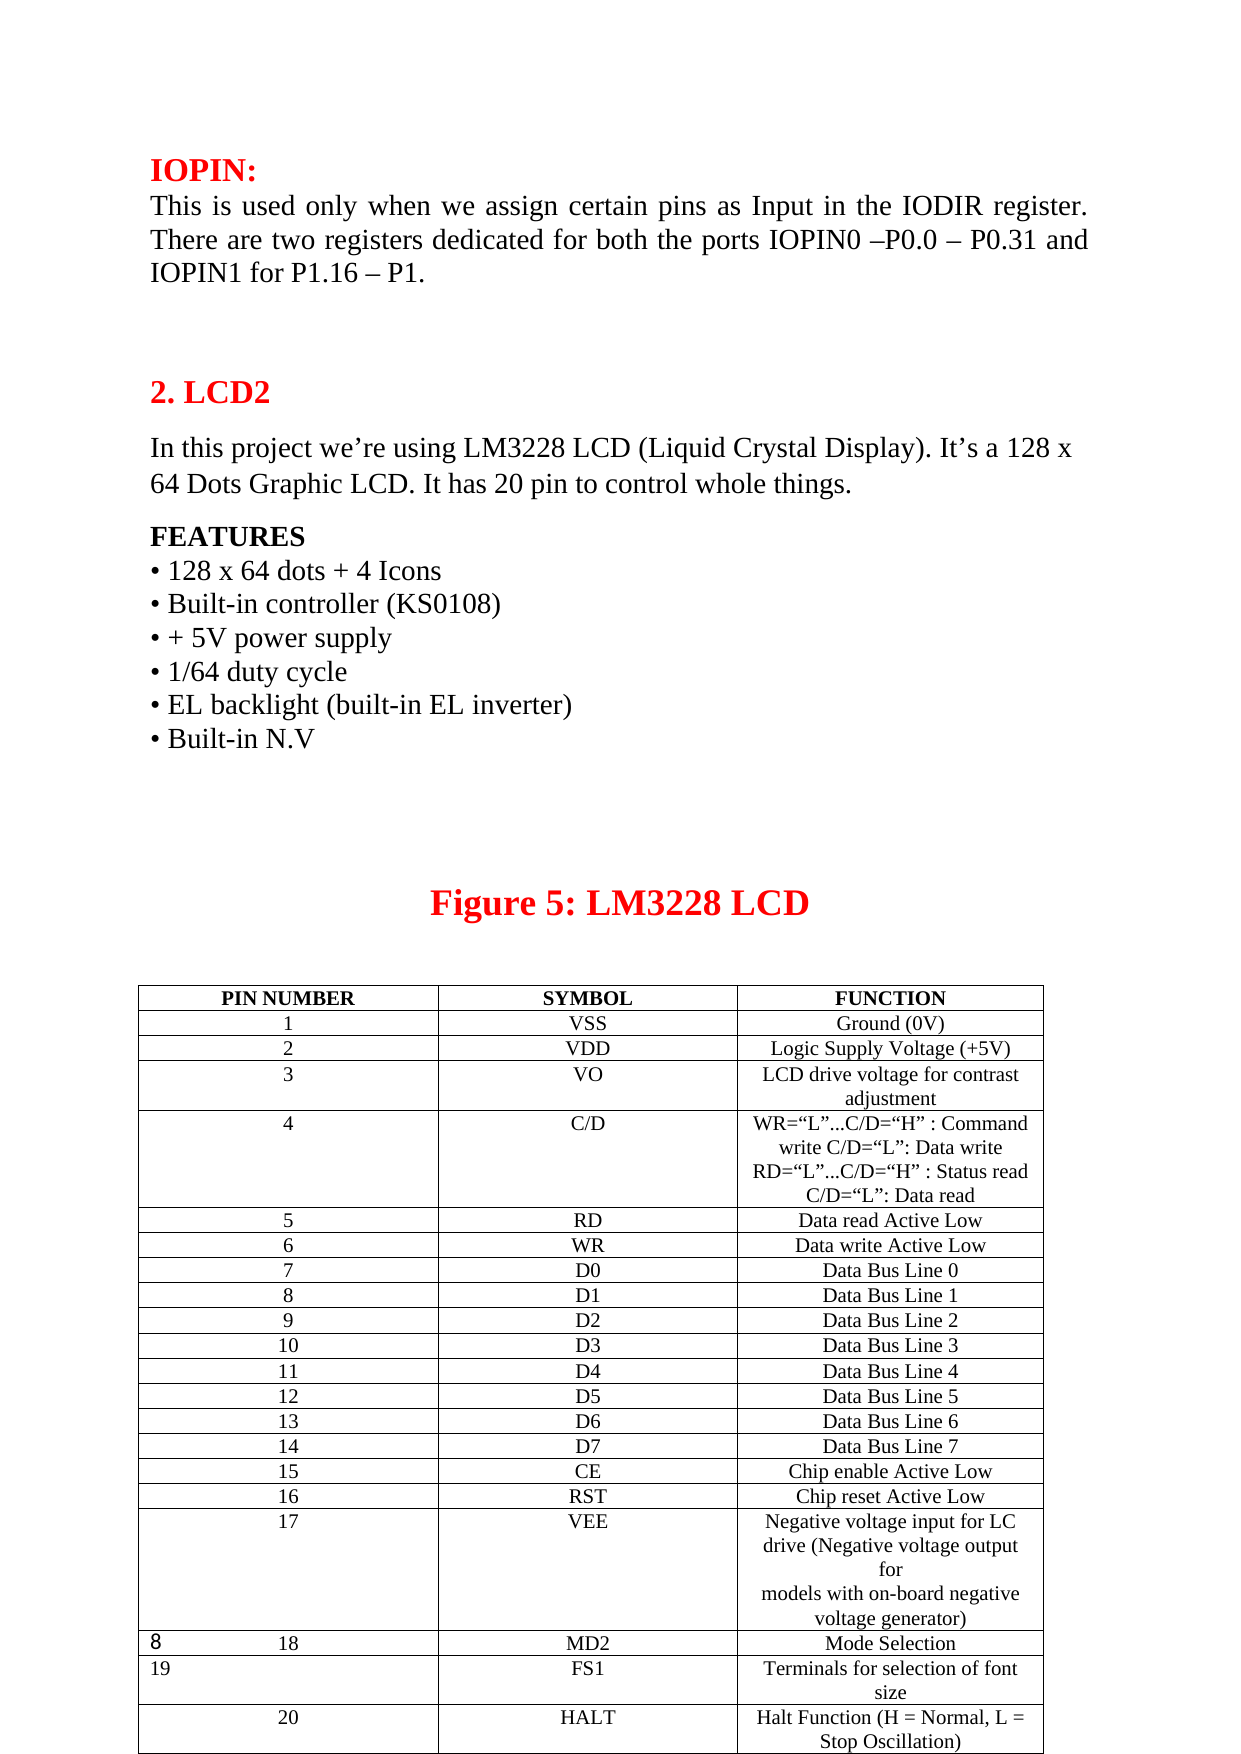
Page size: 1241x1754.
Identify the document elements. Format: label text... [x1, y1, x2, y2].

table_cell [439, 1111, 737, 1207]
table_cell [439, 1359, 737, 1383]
text FEATURES [150, 519, 1090, 553]
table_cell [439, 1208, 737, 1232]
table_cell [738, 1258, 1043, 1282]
text 2. LCD2 [150, 372, 1090, 411]
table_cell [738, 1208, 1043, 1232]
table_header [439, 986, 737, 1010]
text • 128 x 64 dots + 4 Icons [150, 553, 1090, 587]
text Figure 5: LM3228 LCD [150, 880, 1090, 923]
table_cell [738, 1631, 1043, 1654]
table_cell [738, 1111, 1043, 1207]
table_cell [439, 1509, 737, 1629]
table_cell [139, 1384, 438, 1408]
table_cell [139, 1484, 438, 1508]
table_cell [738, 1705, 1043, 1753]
text • Built-in controller (KS0108) [150, 587, 1090, 620]
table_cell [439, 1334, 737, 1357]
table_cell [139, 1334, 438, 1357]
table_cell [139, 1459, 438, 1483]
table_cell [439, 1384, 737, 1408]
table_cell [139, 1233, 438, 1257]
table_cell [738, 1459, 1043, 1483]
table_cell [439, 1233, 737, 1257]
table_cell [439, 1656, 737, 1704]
text • Built-in N.V [150, 721, 1090, 754]
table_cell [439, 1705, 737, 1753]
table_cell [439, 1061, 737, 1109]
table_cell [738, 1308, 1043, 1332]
text • + 5V power supply [150, 620, 1090, 654]
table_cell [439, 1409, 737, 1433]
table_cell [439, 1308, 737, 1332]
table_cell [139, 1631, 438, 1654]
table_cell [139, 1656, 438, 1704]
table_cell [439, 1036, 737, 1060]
text This is used only when we assign certain pins as Input in the IODIR register. There are two registers dedicated for both the ports IOPIN0 –P0.0 – P0.31 and IOPIN1 for P1.16 – P1. [150, 188, 1090, 289]
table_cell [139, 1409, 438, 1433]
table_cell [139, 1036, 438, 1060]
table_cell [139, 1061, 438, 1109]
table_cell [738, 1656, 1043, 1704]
text • EL backlight (built-in EL inverter) [150, 687, 1090, 721]
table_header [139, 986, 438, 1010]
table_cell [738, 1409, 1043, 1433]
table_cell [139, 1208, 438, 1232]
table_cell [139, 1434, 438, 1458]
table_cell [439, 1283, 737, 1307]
text • 1/64 duty cycle [150, 654, 1090, 687]
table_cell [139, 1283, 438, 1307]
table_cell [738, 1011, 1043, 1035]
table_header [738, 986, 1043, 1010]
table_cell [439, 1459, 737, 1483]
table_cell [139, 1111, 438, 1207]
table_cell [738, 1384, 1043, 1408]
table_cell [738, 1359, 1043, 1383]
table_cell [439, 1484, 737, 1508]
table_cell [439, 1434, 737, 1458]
text In this project we’re using LM3228 LCD (Liquid Crystal Display). It’s a 128 x 64 Dots Graphic LCD. It has 20 pin to control whole things. [150, 431, 1090, 500]
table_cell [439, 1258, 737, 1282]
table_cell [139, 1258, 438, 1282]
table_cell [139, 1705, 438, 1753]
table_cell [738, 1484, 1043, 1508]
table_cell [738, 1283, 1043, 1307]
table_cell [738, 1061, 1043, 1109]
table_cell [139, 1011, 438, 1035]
text IOPIN: [150, 150, 1090, 188]
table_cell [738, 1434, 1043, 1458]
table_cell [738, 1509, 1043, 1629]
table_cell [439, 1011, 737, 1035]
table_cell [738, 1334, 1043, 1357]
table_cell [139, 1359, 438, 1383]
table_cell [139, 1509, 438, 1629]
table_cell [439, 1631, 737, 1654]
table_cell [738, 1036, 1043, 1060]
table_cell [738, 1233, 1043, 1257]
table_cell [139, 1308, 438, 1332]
